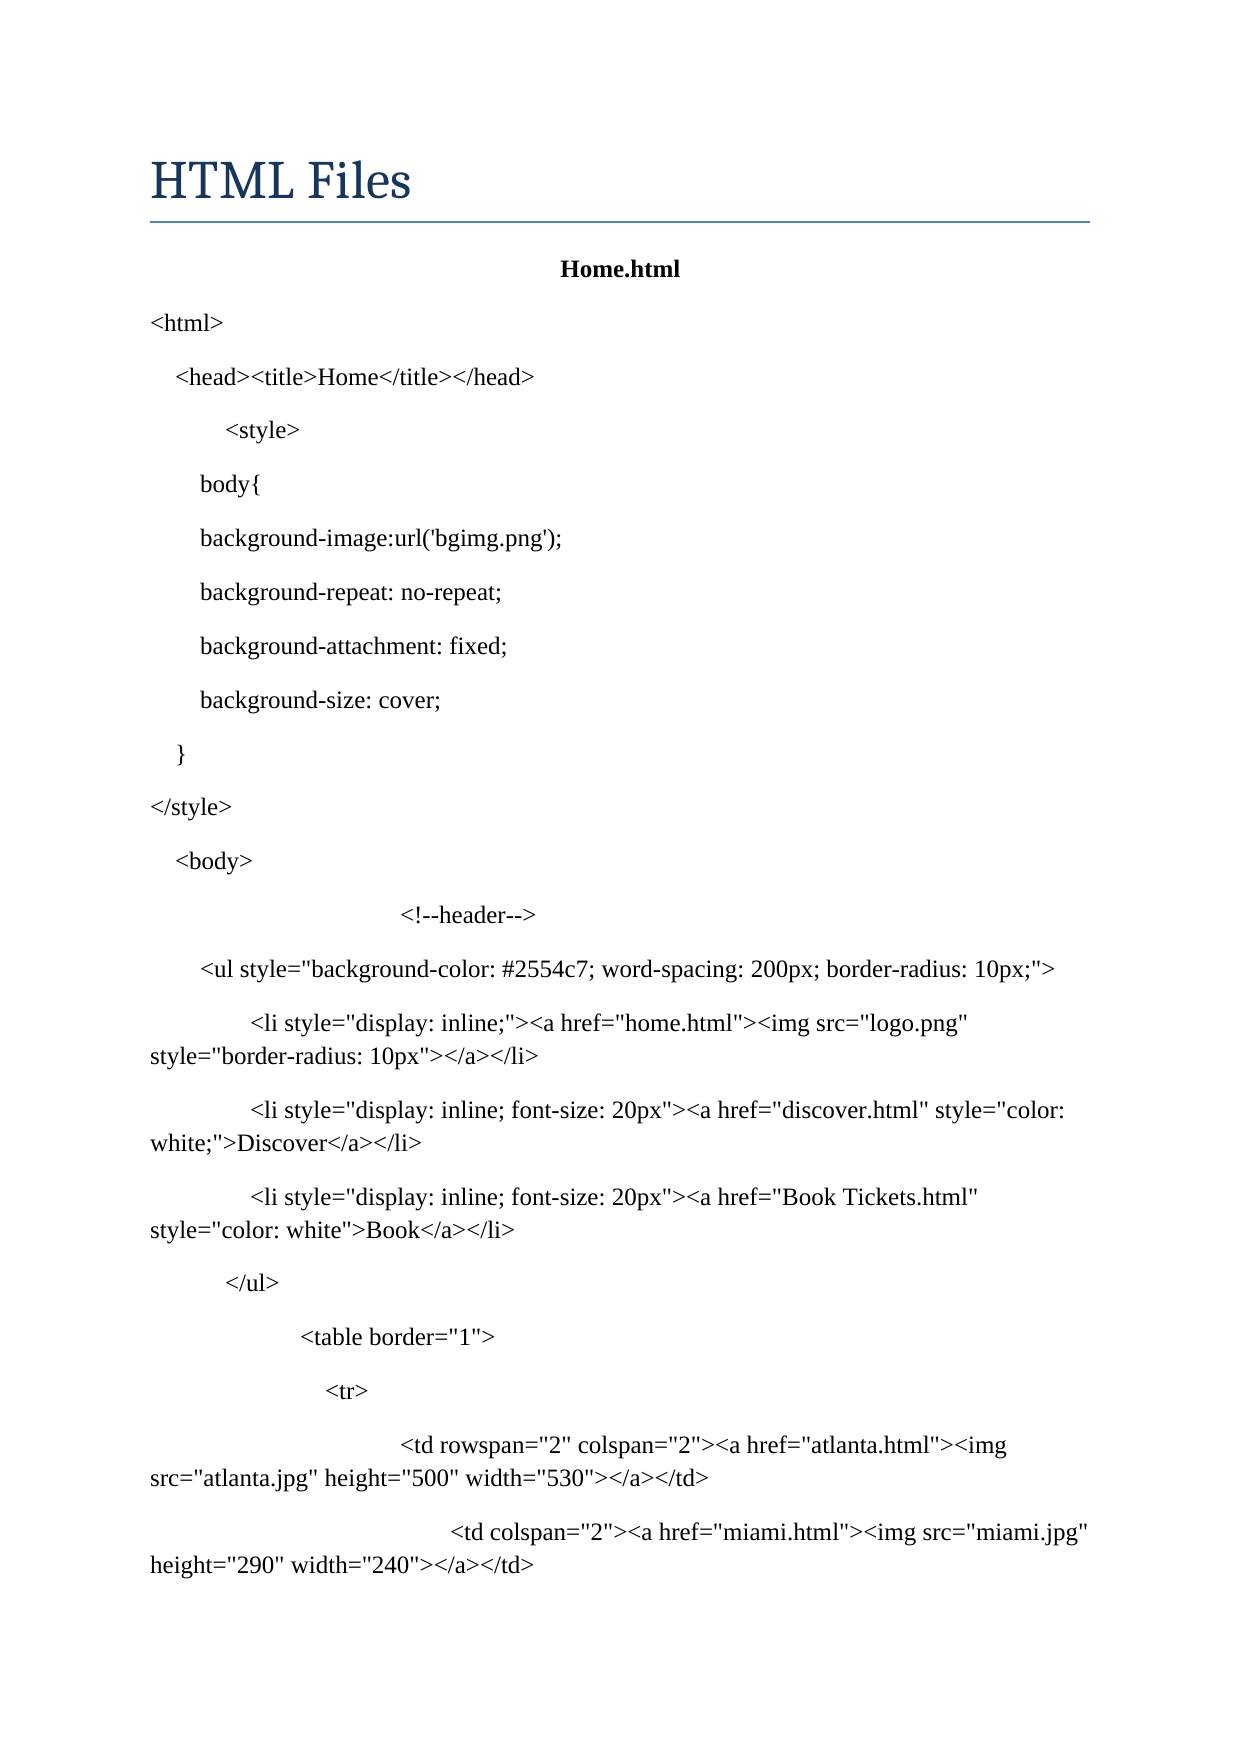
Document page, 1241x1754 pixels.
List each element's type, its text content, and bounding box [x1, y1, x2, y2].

text <tr> [150, 1376, 1090, 1405]
text <ul style="background-color: #2554c7; word-spacing: 200px; border-radius: 10px;"> [150, 954, 1090, 983]
text background-image:url('bgimg.png'); [150, 523, 1090, 552]
text <li style="display: inline;"><a href="home.html"><img src="logo.png" style="border-radius: 10px"></a></li> [150, 1008, 1090, 1070]
text <!--header--> [150, 900, 1090, 929]
text background-size: cover; [150, 685, 1090, 713]
text <style> [150, 416, 1090, 444]
text <td rowspan="2" colspan="2"><a href="atlanta.html"><img src="atlanta.jpg" height="500" width="530"></a></td> [150, 1430, 1090, 1492]
text background-attachment: fixed; [150, 631, 1090, 660]
text <li style="display: inline; font-size: 20px"><a href="discover.html" style="color: white;">Discover</a></li> [150, 1095, 1090, 1157]
text <body> [150, 846, 1090, 875]
text background-repeat: no-repeat; [150, 577, 1090, 606]
text </ul> [150, 1268, 1090, 1297]
text <table border="1"> [150, 1322, 1090, 1351]
text } [150, 739, 1090, 767]
text Home.html [150, 254, 1090, 283]
text <head><title>Home</title></head> [150, 362, 1090, 390]
text <td colspan="2"><a href="miami.html"><img src="miami.jpg" height="290" width="240"></a></td> [150, 1517, 1090, 1579]
title HTML Files [150, 150, 1090, 221]
text body{ [150, 469, 1090, 498]
text </style> [150, 792, 1090, 821]
text <li style="display: inline; font-size: 20px"><a href="Book Tickets.html" style="color: white">Book</a></li> [150, 1182, 1090, 1243]
text <html> [150, 308, 1090, 337]
